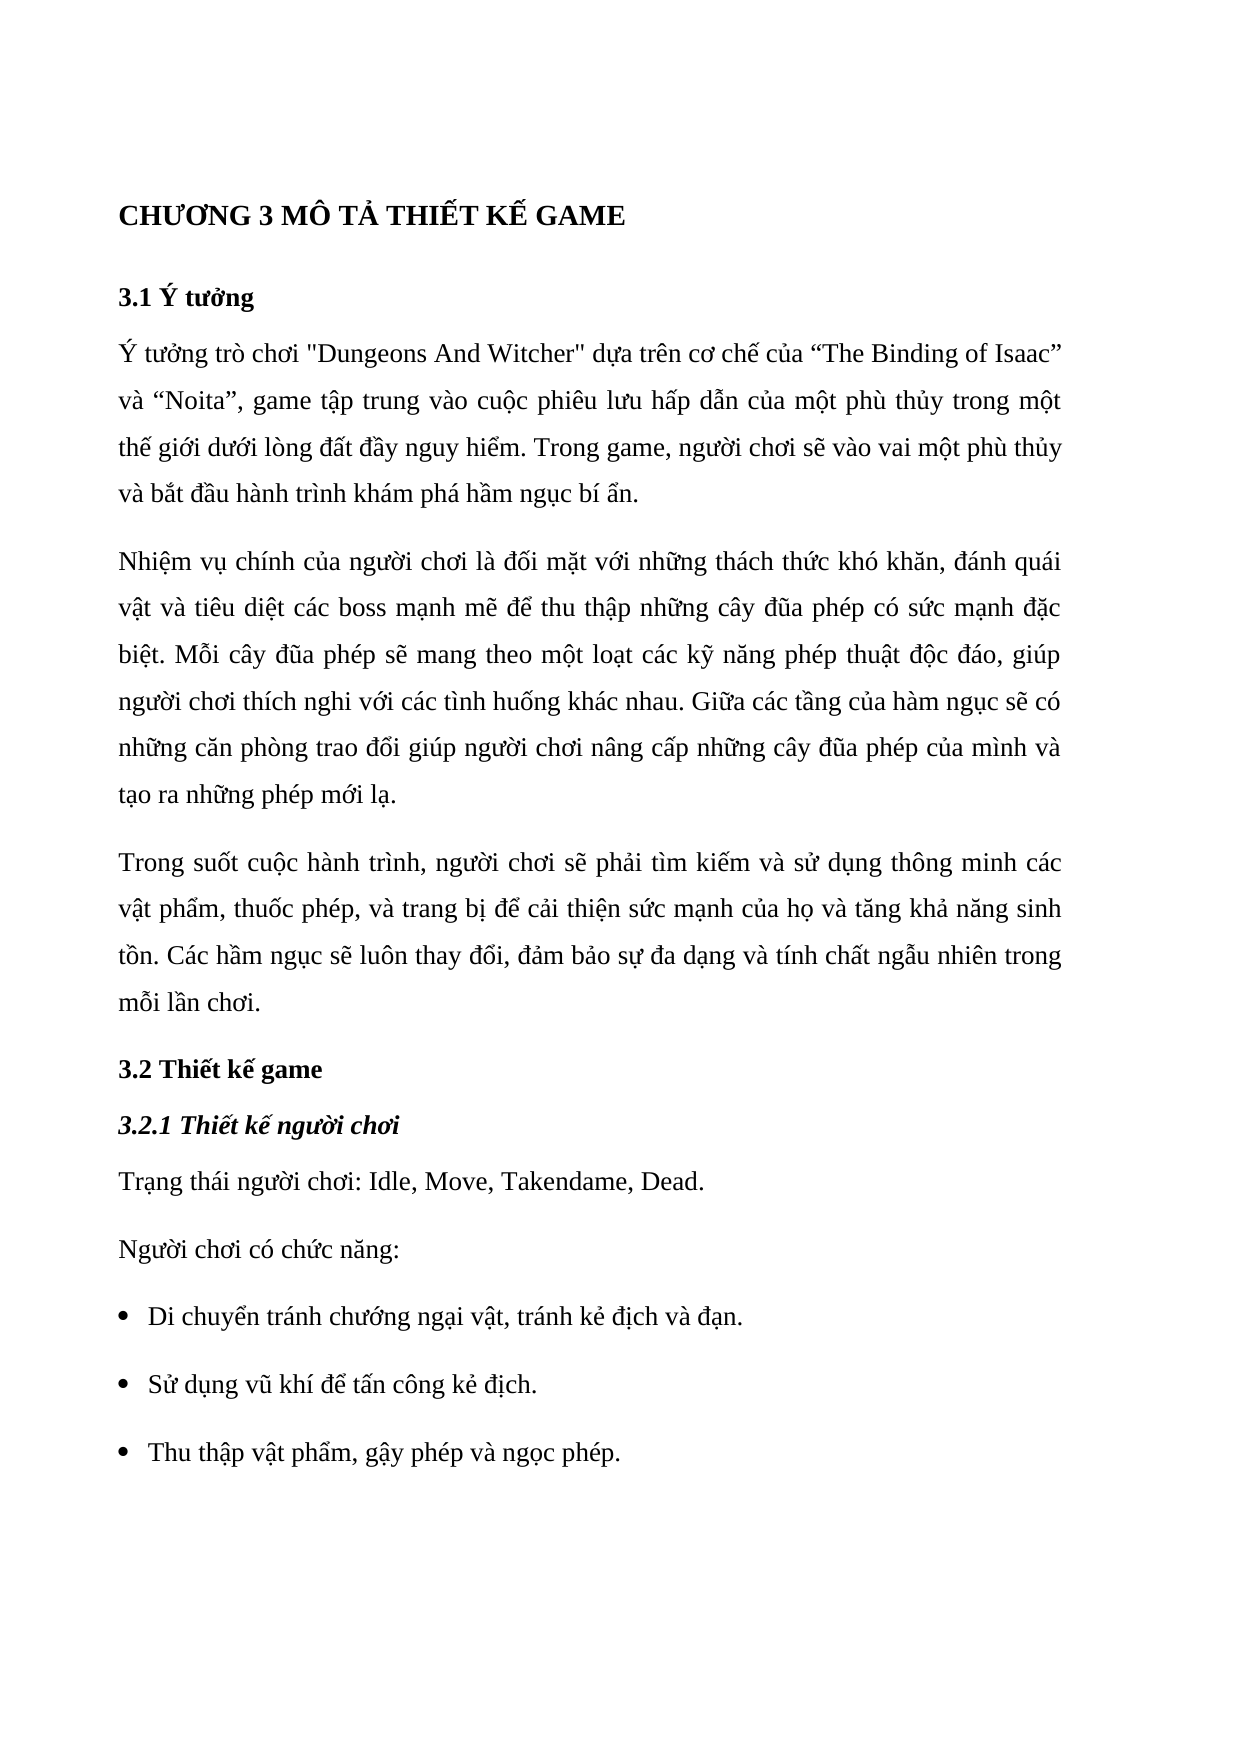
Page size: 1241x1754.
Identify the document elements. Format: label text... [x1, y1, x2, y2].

text Thu thập vật phẩm, gậy phép và ngọc phép. [118, 1436, 1063, 1467]
subtitle MÔ TẢ THIẾT KẾ GAME [118, 198, 1063, 231]
text Sử dụng vũ khí để tấn công kẻ địch. [118, 1368, 1063, 1399]
subtitle Thiết kế game [118, 1053, 1063, 1084]
text Người chơi có chức năng: [118, 1233, 1063, 1264]
text Trong suốt cuộc hành trình, người chơi sẽ phải tìm kiếm và sử dụng thông minh các vật phẩm, thuốc phép, và trang bị để cải thiện sức mạnh của họ và tăng khả năng sinh tồn. Các hầm ngục sẽ luôn thay đổi, đảm bảo sự đa dạng và tính chất ngẫu nhiên trong mỗi lần chơi. [118, 846, 1063, 1017]
subtitle Ý tưởng [118, 281, 1063, 312]
text Nhiệm vụ chính của người chơi là đối mặt với những thách thức khó khăn, đánh quái vật và tiêu diệt các boss mạnh mẽ để thu thập những cây đũa phép có sức mạnh đặc biệt. Mỗi cây đũa phép sẽ mang theo một loạt các kỹ năng phép thuật độc đáo, giúp người chơi thích nghi với các tình huống khác nhau. Giữa các tầng của hàm ngục sẽ có những căn phòng trao đổi giúp người chơi nâng cấp những cây đũa phép của mình và tạo ra những phép mới lạ. [118, 545, 1063, 809]
text Trạng thái người chơi: Idle, Move, Takendame, Dead. [118, 1166, 1063, 1197]
text Ý tưởng trò chơi "Dungeons And Witcher" dựa trên cơ chế của “The Binding of Isaac” và “Noita”, game tập trung vào cuộc phiêu lưu hấp dẫn của một phù thủy trong một thế giới dưới lòng đất đầy nguy hiểm. Trong game, người chơi sẽ vào vai một phù thủy và bắt đầu hành trình khám phá hầm ngục bí ẩn. [118, 337, 1063, 508]
subtitle Thiết kế người chơi [118, 1109, 1063, 1141]
text Di chuyển tránh chướng ngại vật, tránh kẻ địch và đạn. [118, 1301, 1063, 1332]
